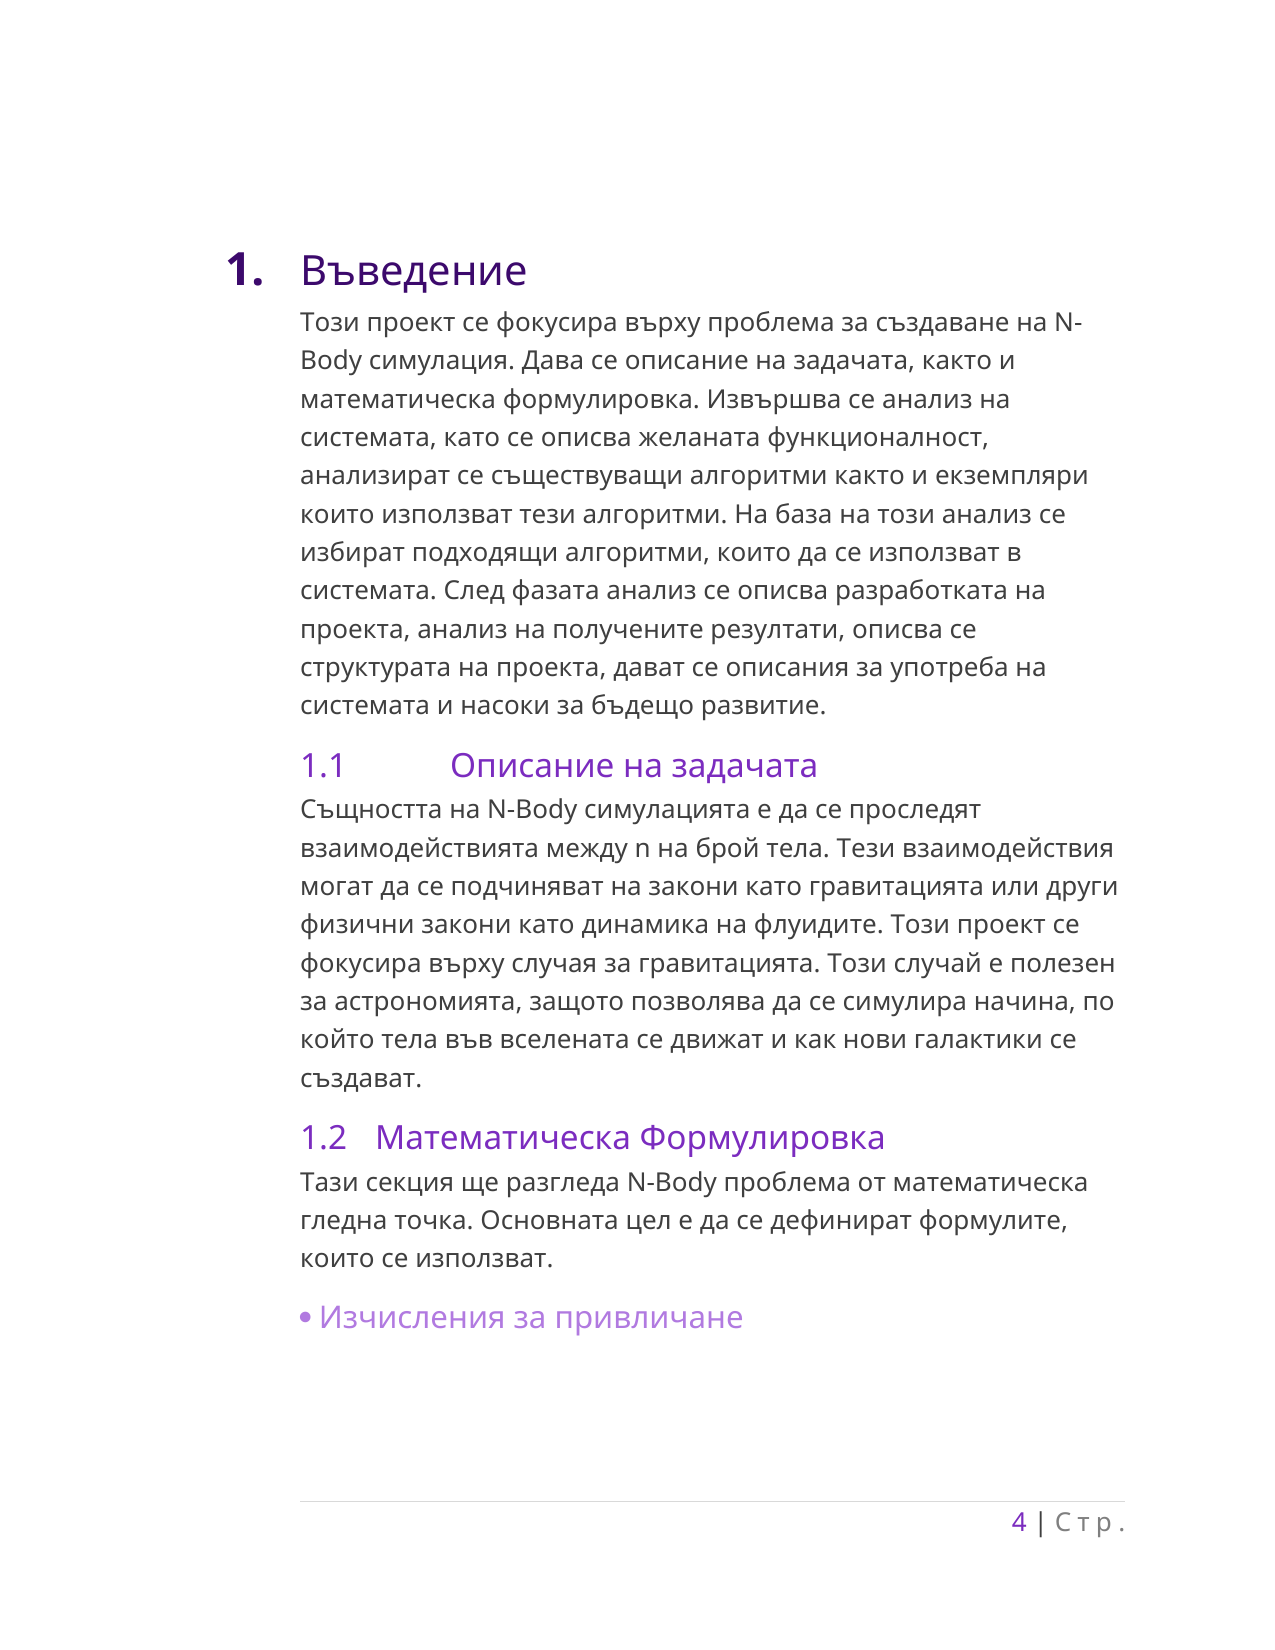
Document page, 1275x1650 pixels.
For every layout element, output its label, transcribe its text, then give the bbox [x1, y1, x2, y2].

text Тази секция ще разгледа N-Body проблема от математическа гледна точка. Основната цел е да се дефинират формулите, които се използват. [300, 1163, 1125, 1275]
list Въведение [225, 236, 1125, 299]
text Същността на N-Body симулацията е да се проследят взаимодействията между n на брой тела. Тези взаимодействия могат да се подчиняват на закони като гравитацията или други физични закони като динамика на флуидите. Този проект се фокусира върху случая за гравитацията. Този случай е полезен за астрономията, защото позволява да се симулира начина, по който тела във вселената се движат и как нови галактики се създават. [300, 791, 1125, 1095]
list Изчисления за привличане [300, 1295, 1125, 1337]
list Математическа Формулировка [300, 1114, 1125, 1159]
text Този проект се фокусира върху проблема за създаване на N-Body симулация. Дава се описание на задачата, както и математическа формулировка. Извършва се анализ на системата, като се описва желаната функционалност, анализират се съществуващи алгоритми както и екземпляри които използват тези алгоритми. На база на този анализ се избират подходящи алгоритми, които да се използват в системата. След фазата анализ се описва разработката на проекта, анализ на получените резултати, описва се структурата на проекта, дават се описания за употреба на системата и насоки за бъдещо развитие. [300, 303, 1125, 722]
list Описание на задачата [300, 742, 1125, 787]
